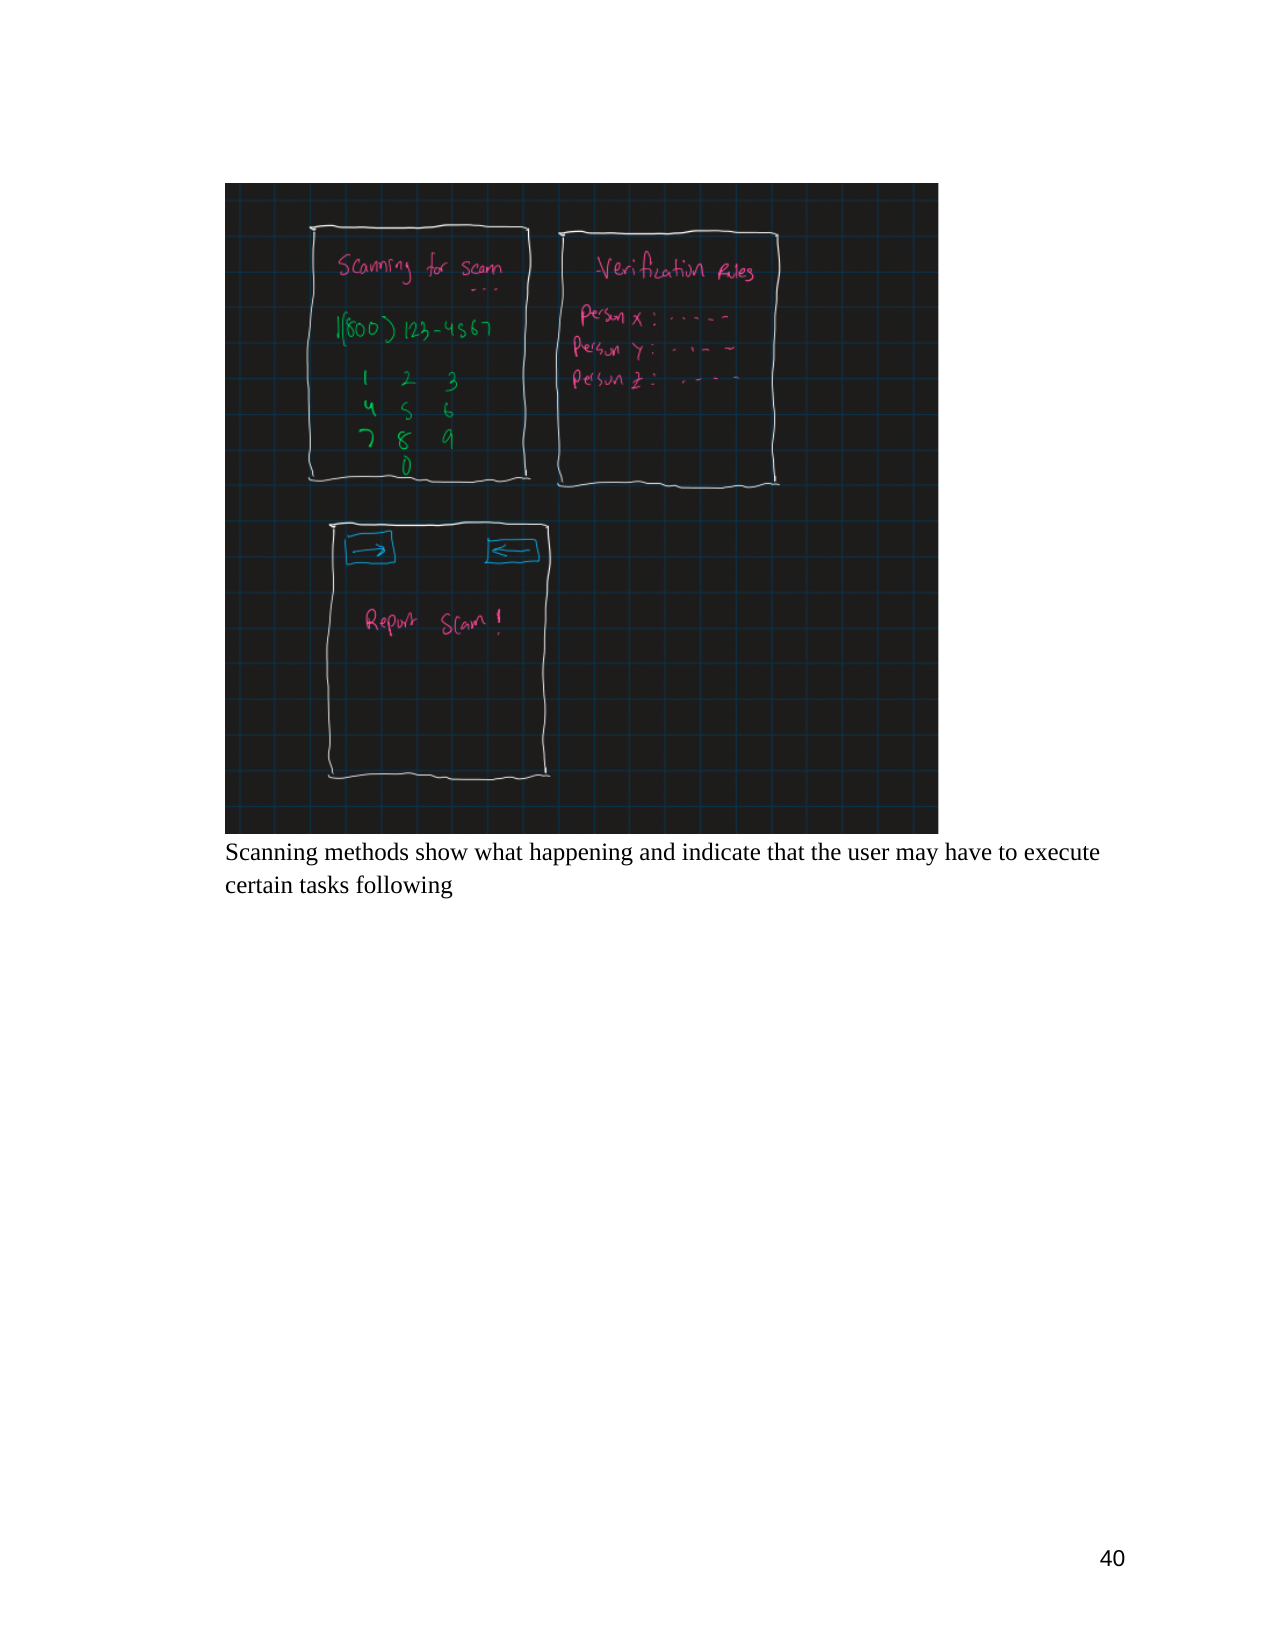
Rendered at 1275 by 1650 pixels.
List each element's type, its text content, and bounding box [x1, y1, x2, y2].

picture [225, 183, 939, 834]
text Scanning methods show what happening and indicate that the user may have to execute certain tasks following [225, 837, 1125, 899]
